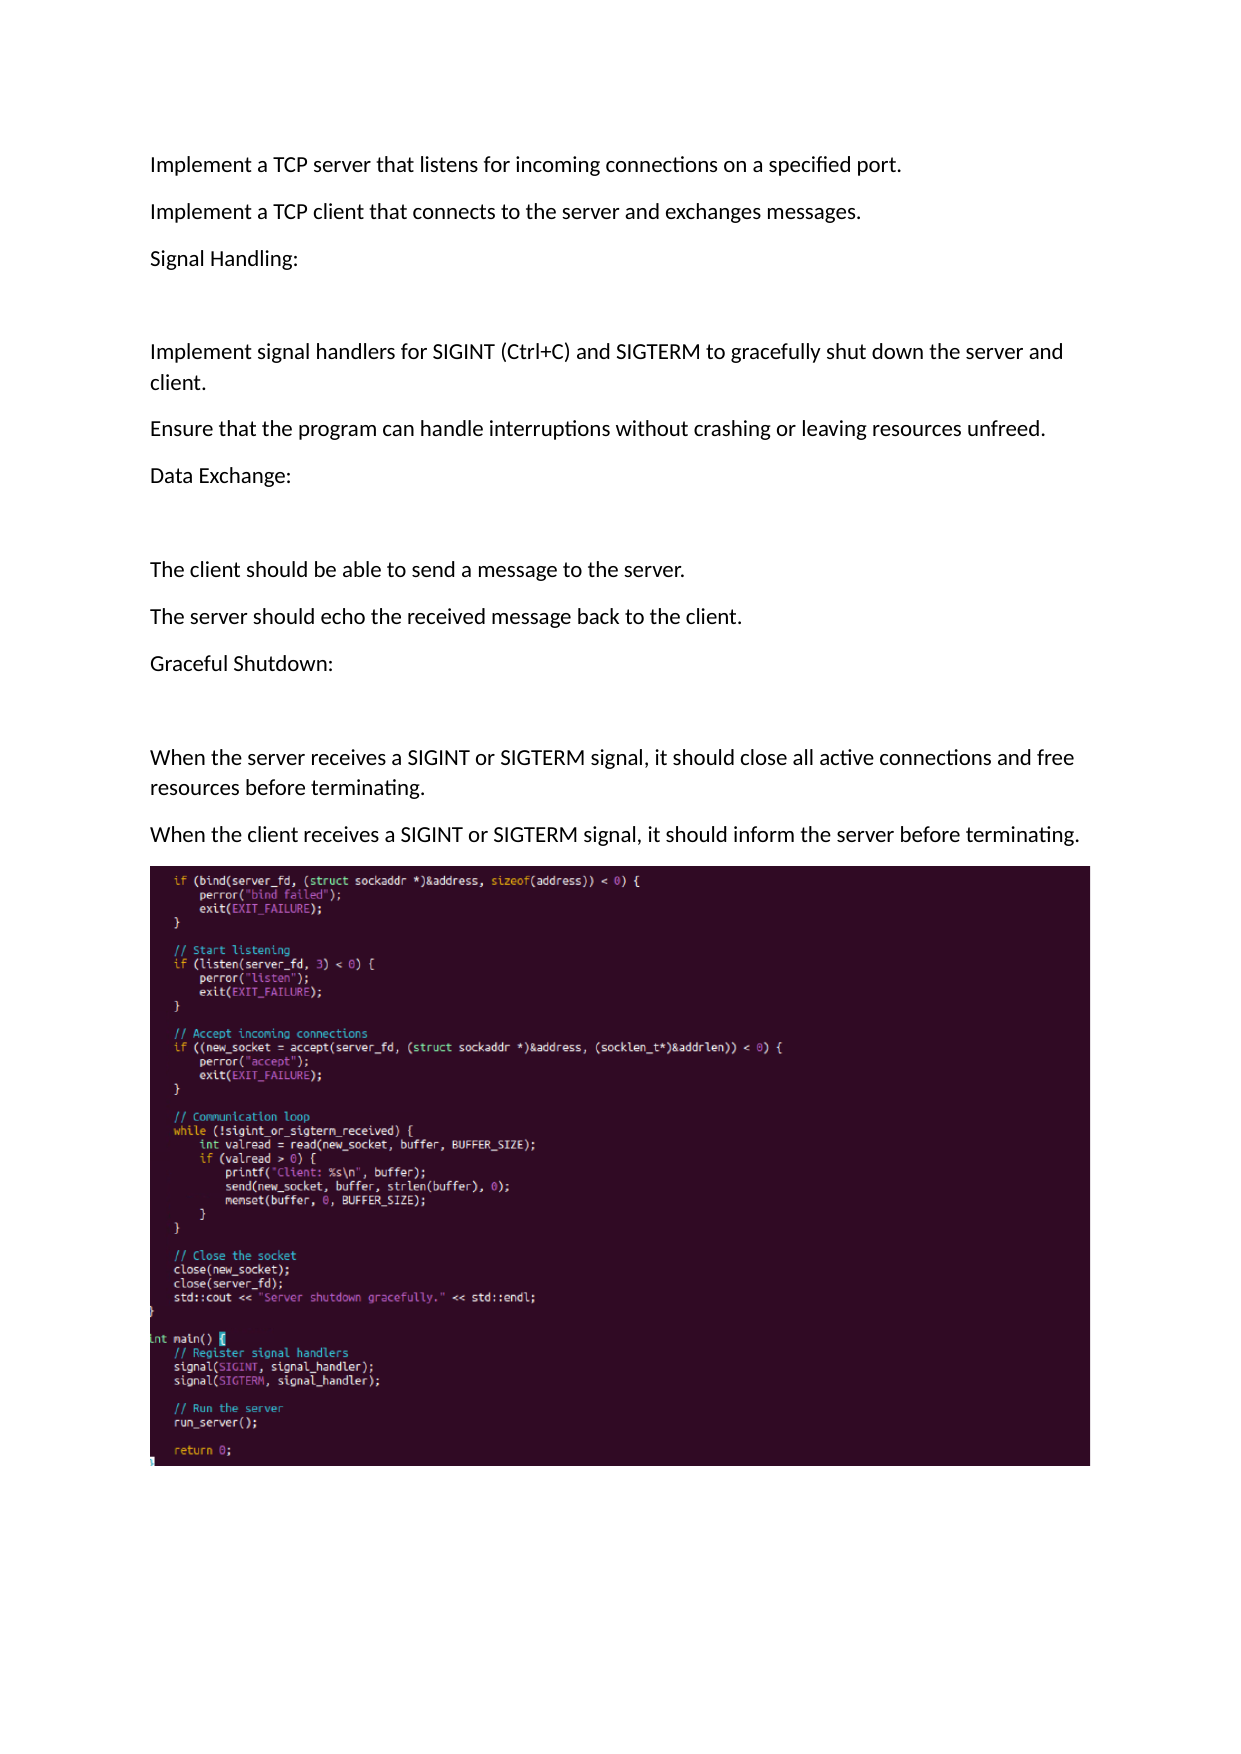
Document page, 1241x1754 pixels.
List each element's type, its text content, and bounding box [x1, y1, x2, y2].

text When the server receives a SIGINT or SIGTERM signal, it should close all active connections and free resources before terminating. [150, 743, 1090, 801]
text Signal Handling: [150, 244, 1090, 272]
text Implement a TCP client that connects to the server and exchanges messages. [150, 197, 1090, 225]
text The server should echo the received message back to the client. [150, 602, 1090, 630]
text Implement a TCP server that listens for incoming connections on a specified port. [150, 150, 1090, 178]
text Graceful Shutdown: [150, 649, 1090, 677]
text The client should be able to send a message to the server. [150, 555, 1090, 583]
text Ensure that the program can handle interruptions without crashing or leaving resources unfreed. [150, 414, 1090, 443]
text Implement signal handlers for SIGINT (Ctrl+C) and SIGTERM to gracefully shut down the server and client. [150, 337, 1090, 396]
picture [150, 866, 1091, 1466]
text Data Exchange: [150, 461, 1090, 489]
text When the client receives a SIGINT or SIGTERM signal, it should inform the server before terminating. [150, 820, 1090, 848]
